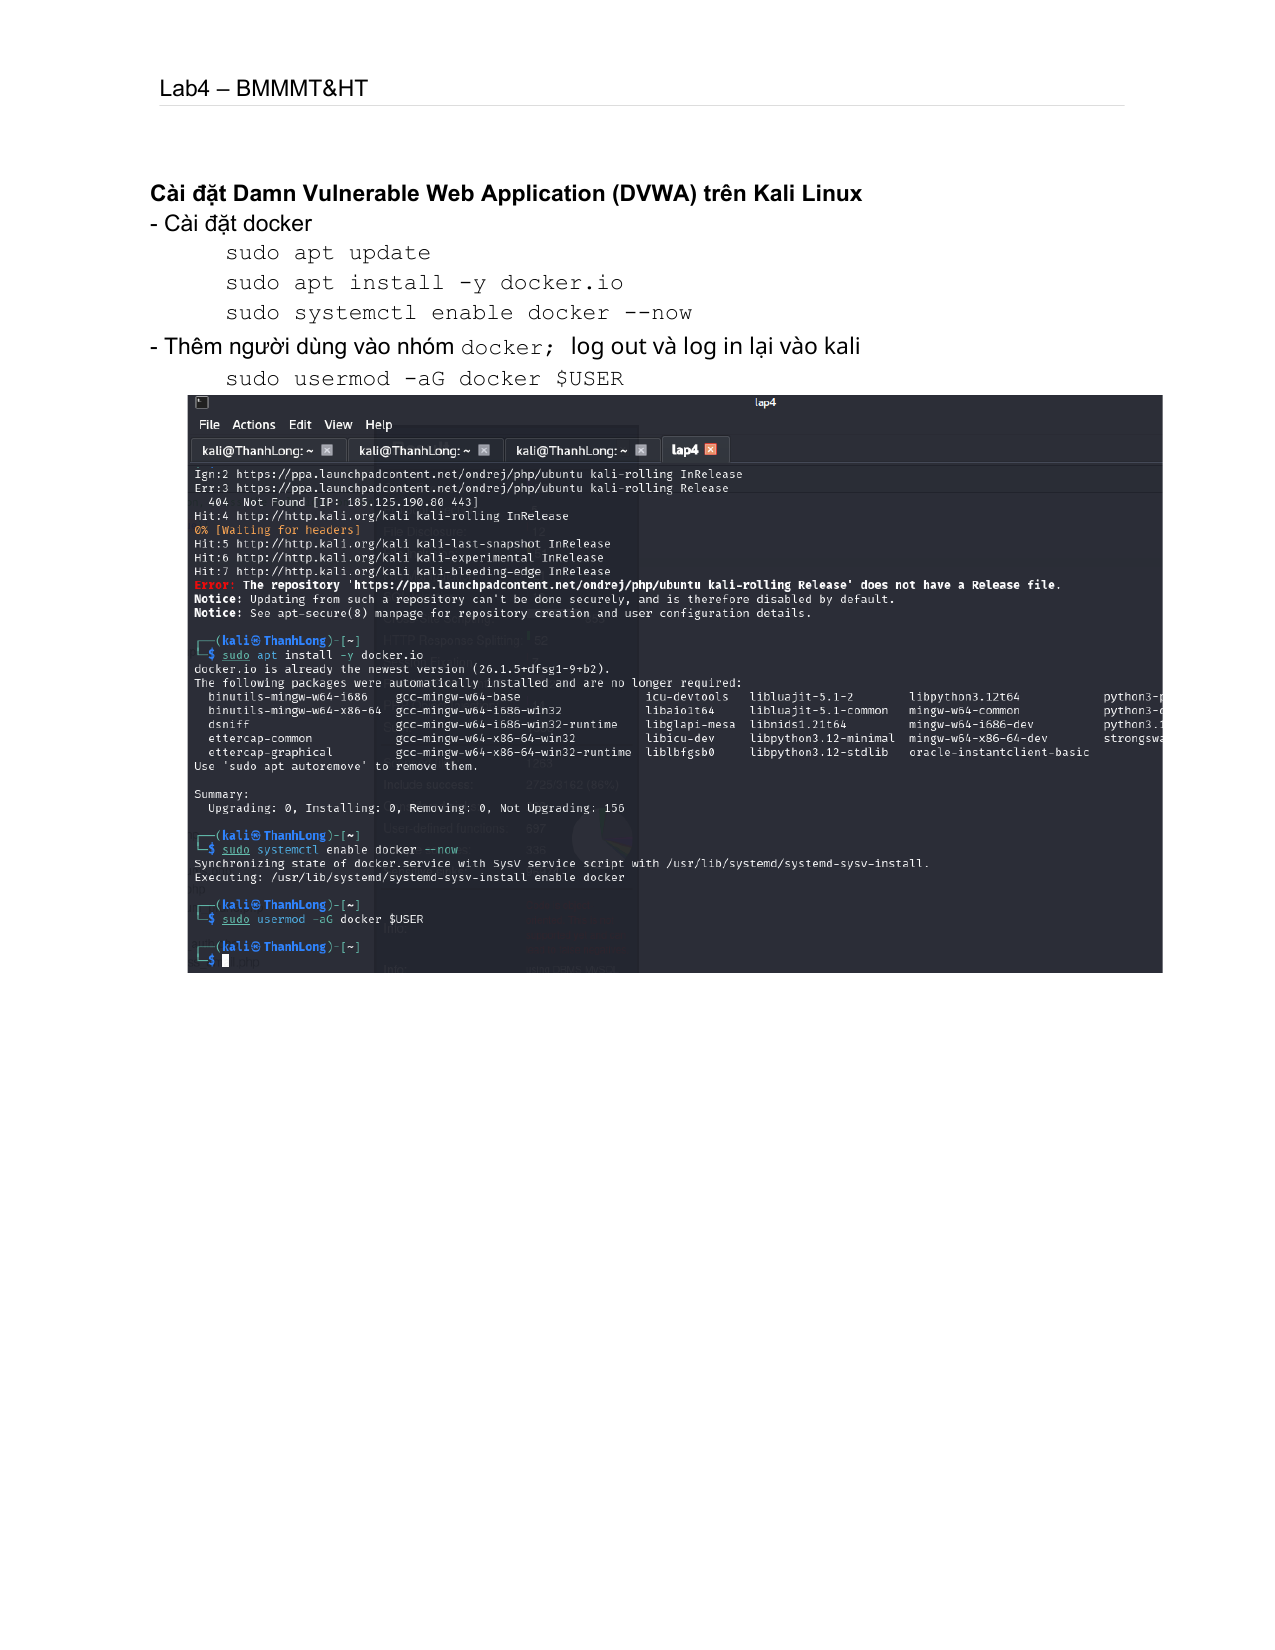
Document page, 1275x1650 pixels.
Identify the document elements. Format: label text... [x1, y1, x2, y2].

text - Thêm người dùng vào nhóm docker; log out và log in lại vào kali [150, 330, 1125, 361]
text Cài đặt Damn Vulnerable Web Application (DVWA) trên Kali Linux [150, 180, 1125, 207]
text sudo usermod -aG docker $USER [150, 366, 1125, 392]
text sudo apt install -y docker.io [150, 270, 1125, 296]
text - Cài đặt docker [150, 210, 1125, 237]
picture [187, 395, 1163, 973]
text sudo apt update [150, 241, 1125, 267]
text sudo systemctl enable docker --now [150, 300, 1125, 326]
